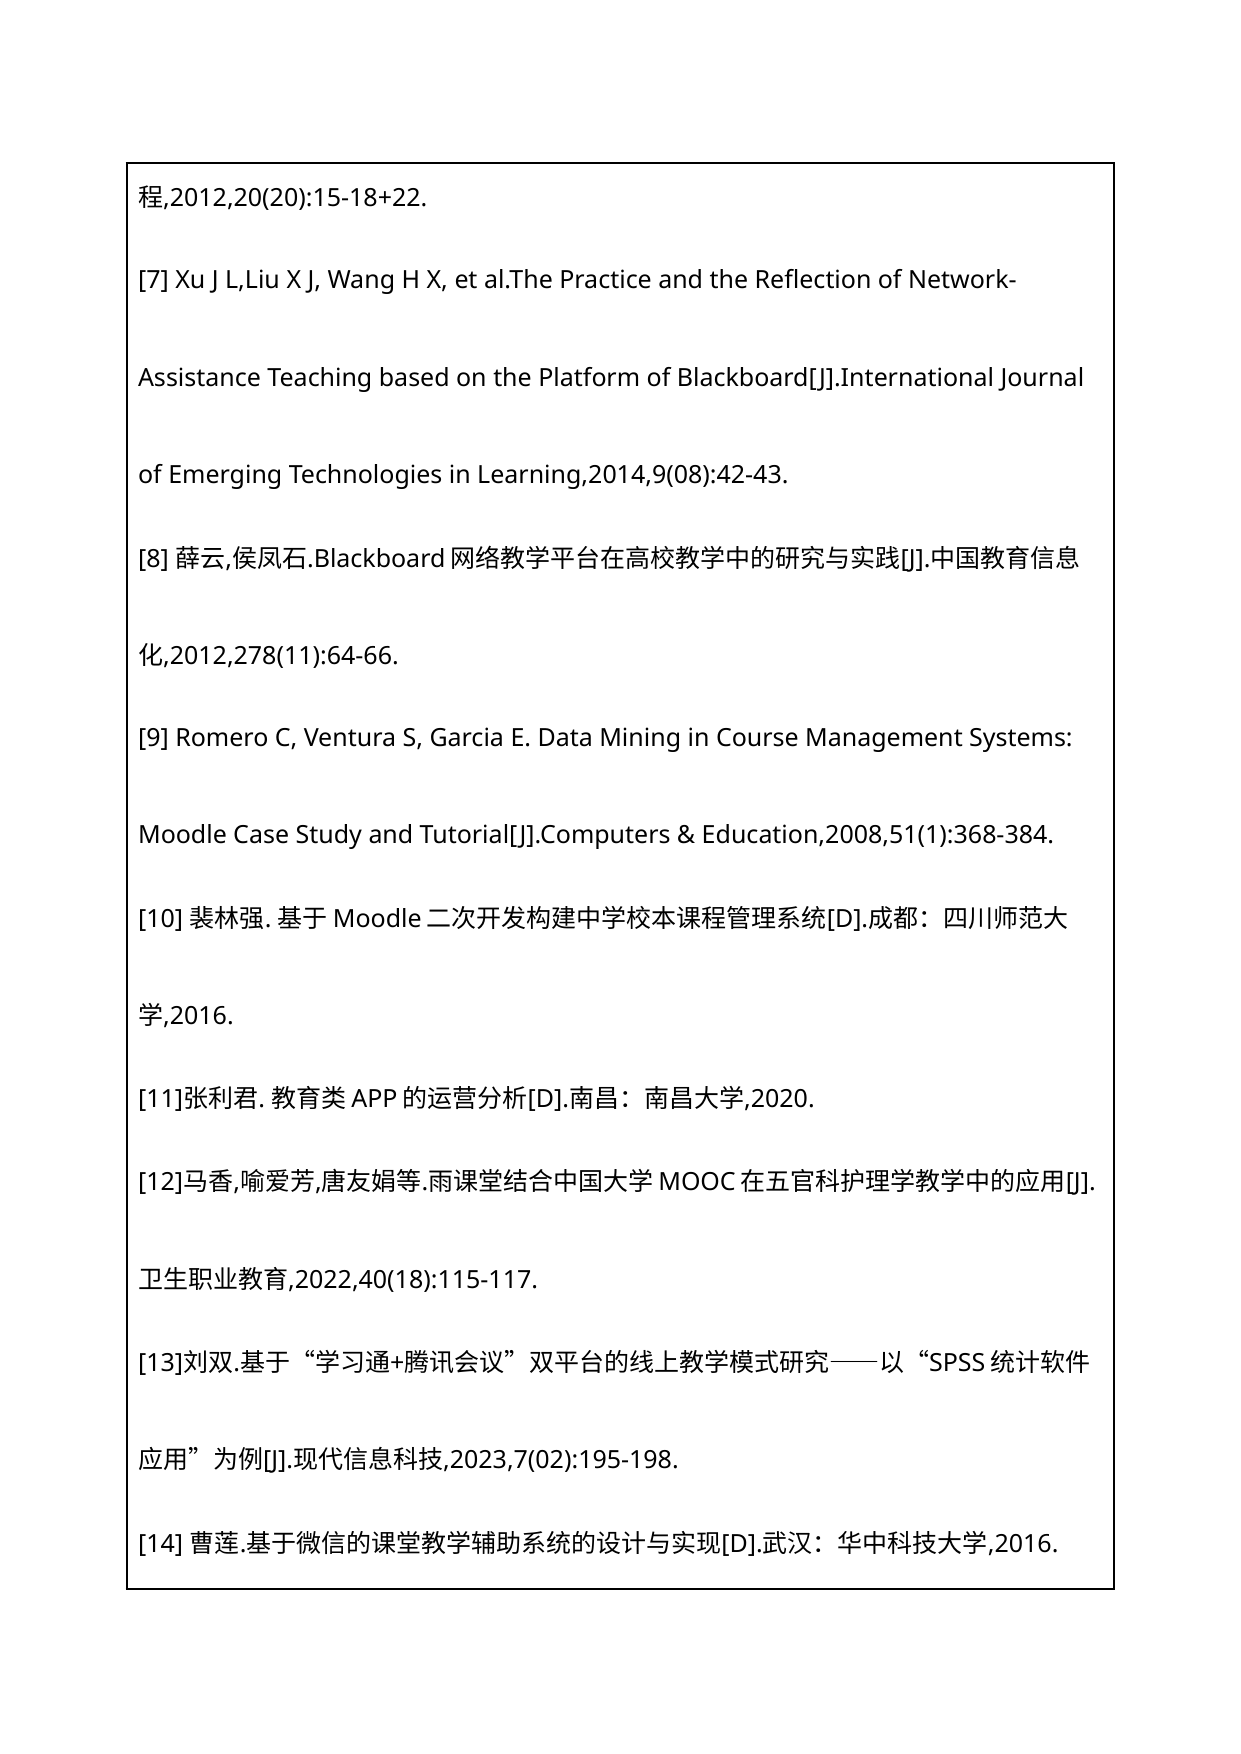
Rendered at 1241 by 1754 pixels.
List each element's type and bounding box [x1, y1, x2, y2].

table_cell [128, 164, 1113, 1588]
